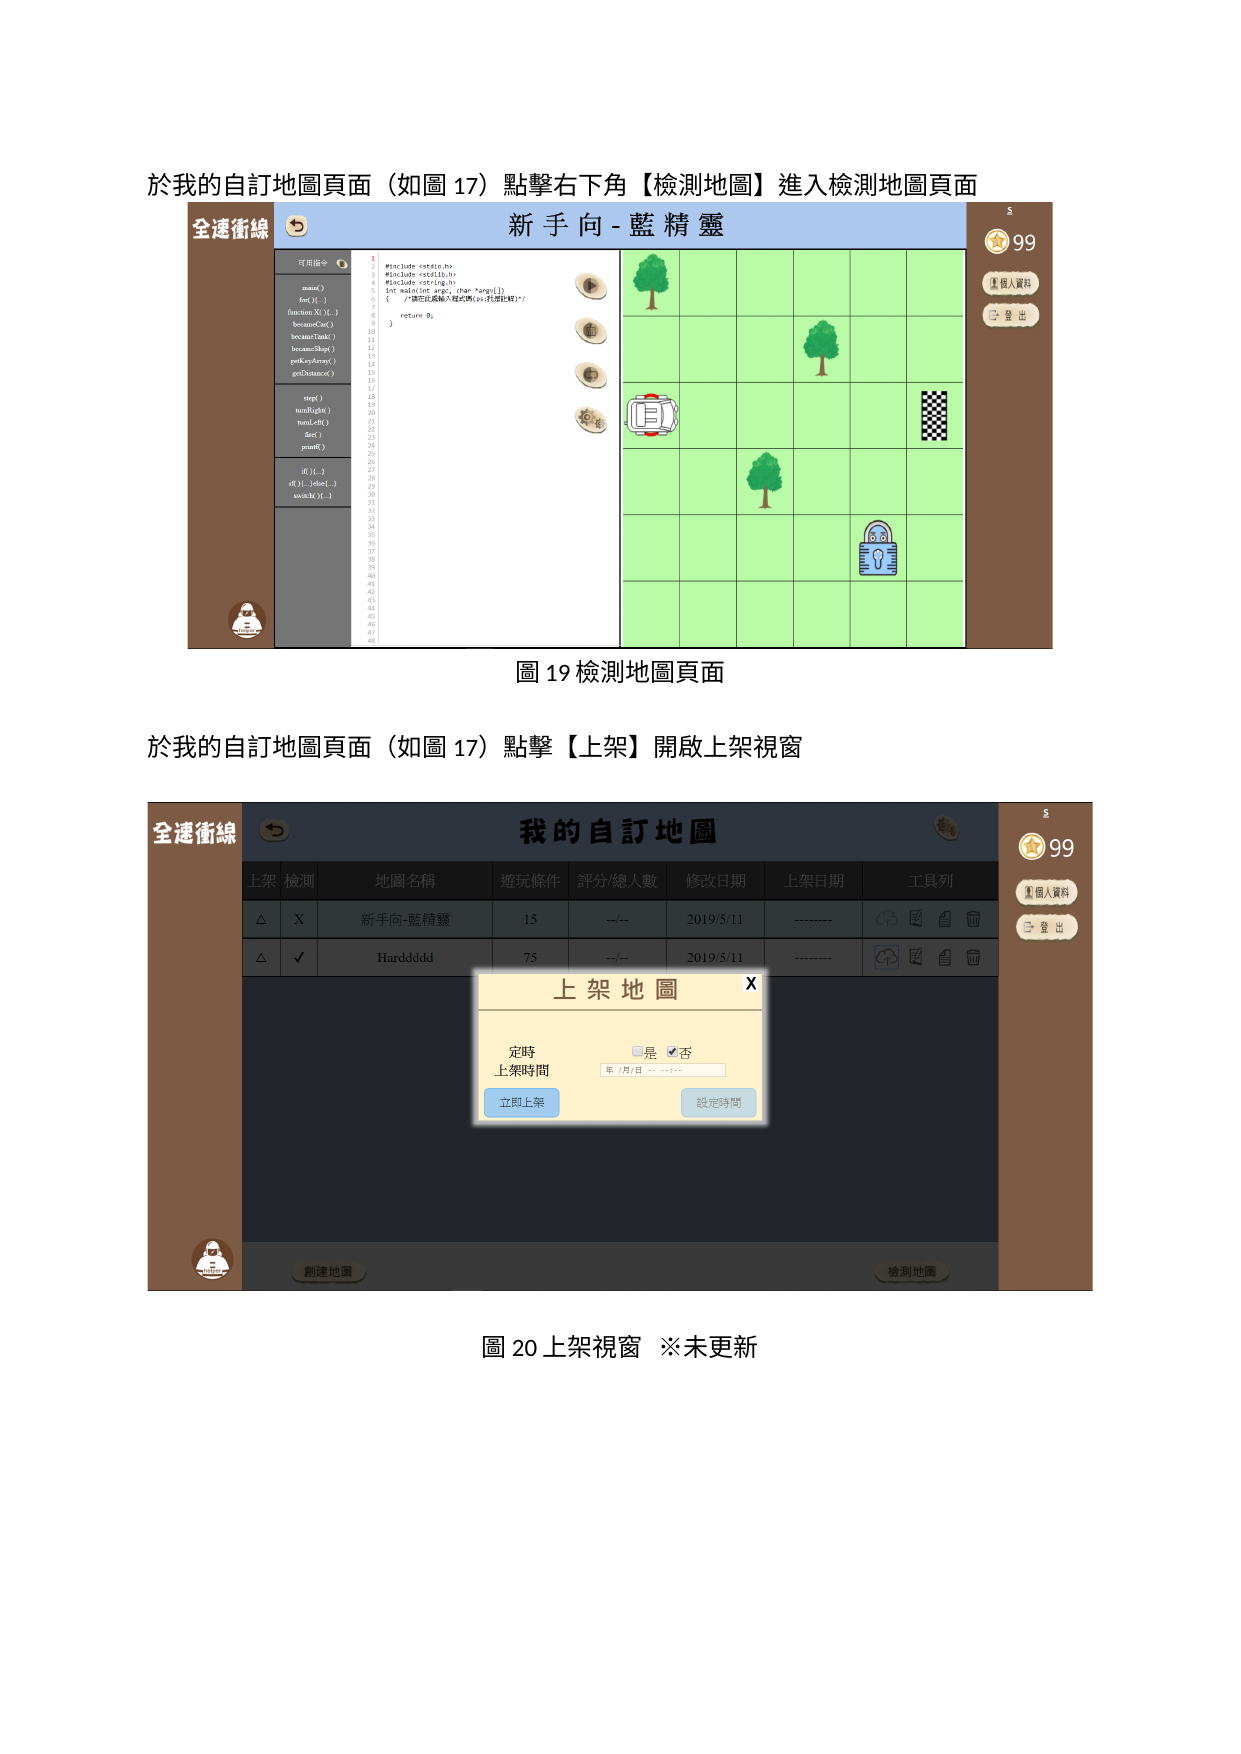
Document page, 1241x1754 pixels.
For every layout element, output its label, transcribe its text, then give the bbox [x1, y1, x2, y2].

picture [187, 202, 1053, 649]
picture [147, 802, 1093, 1291]
text 圖20上架視窗 ※未更新 [148, 1327, 1092, 1364]
text 於我的自訂地圖頁面（如圖17）點擊右下角【檢測地圖】進入檢測地圖頁面 [148, 164, 1092, 202]
text 圖19檢測地圖頁面 [148, 652, 1092, 689]
text 於我的自訂地圖頁面（如圖17）點擊【上架】開啟上架視窗 [148, 727, 1092, 764]
